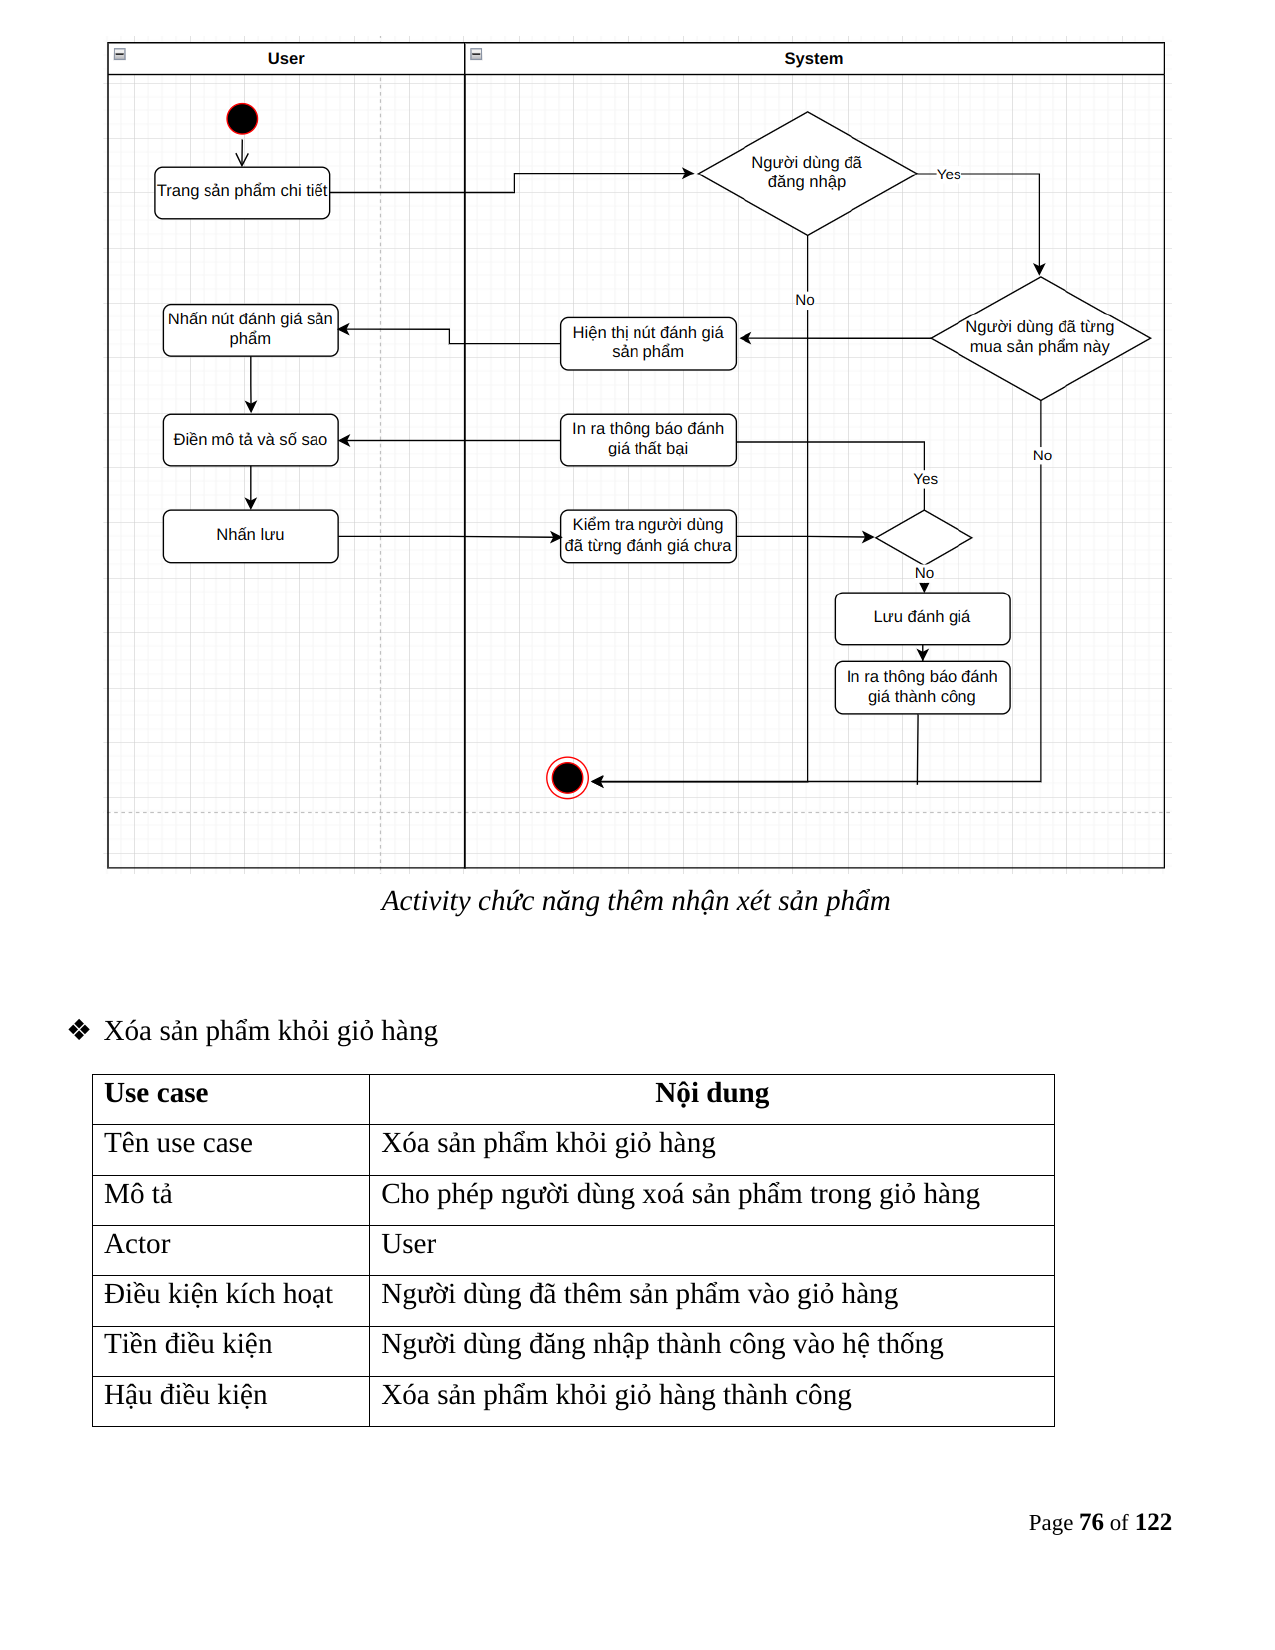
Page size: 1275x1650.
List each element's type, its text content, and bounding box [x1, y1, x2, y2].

table_cell Điều kiện kích hoạt [93, 1276, 369, 1326]
table_cell Tên use case [93, 1125, 369, 1175]
list Xóa sản phẩm khỏi giỏ hàng [66, 998, 1172, 1057]
table_cell Xóa sản phẩm khỏi giỏ hàng thành công [370, 1377, 1054, 1426]
table_cell Mô tả [93, 1176, 369, 1225]
table_cell Hậu điều kiện [93, 1377, 369, 1426]
picture [103, 36, 1172, 874]
table_header Use case [93, 1075, 369, 1124]
table_cell Người dùng đăng nhập thành công vào hệ thống [370, 1327, 1054, 1376]
table_header Nội dung [370, 1075, 1054, 1124]
table_cell Tiền điều kiện [93, 1327, 369, 1376]
text Activity chức năng thêm nhận xét sản phẩm [103, 883, 1172, 916]
table_cell User [370, 1226, 1054, 1275]
table_cell Người dùng đã thêm sản phẩm vào giỏ hàng [370, 1276, 1054, 1326]
table_cell Xóa sản phẩm khỏi giỏ hàng [370, 1125, 1054, 1175]
table_cell Actor [93, 1226, 369, 1275]
table_cell Cho phép người dùng xoá sản phẩm trong giỏ hàng [370, 1176, 1054, 1225]
